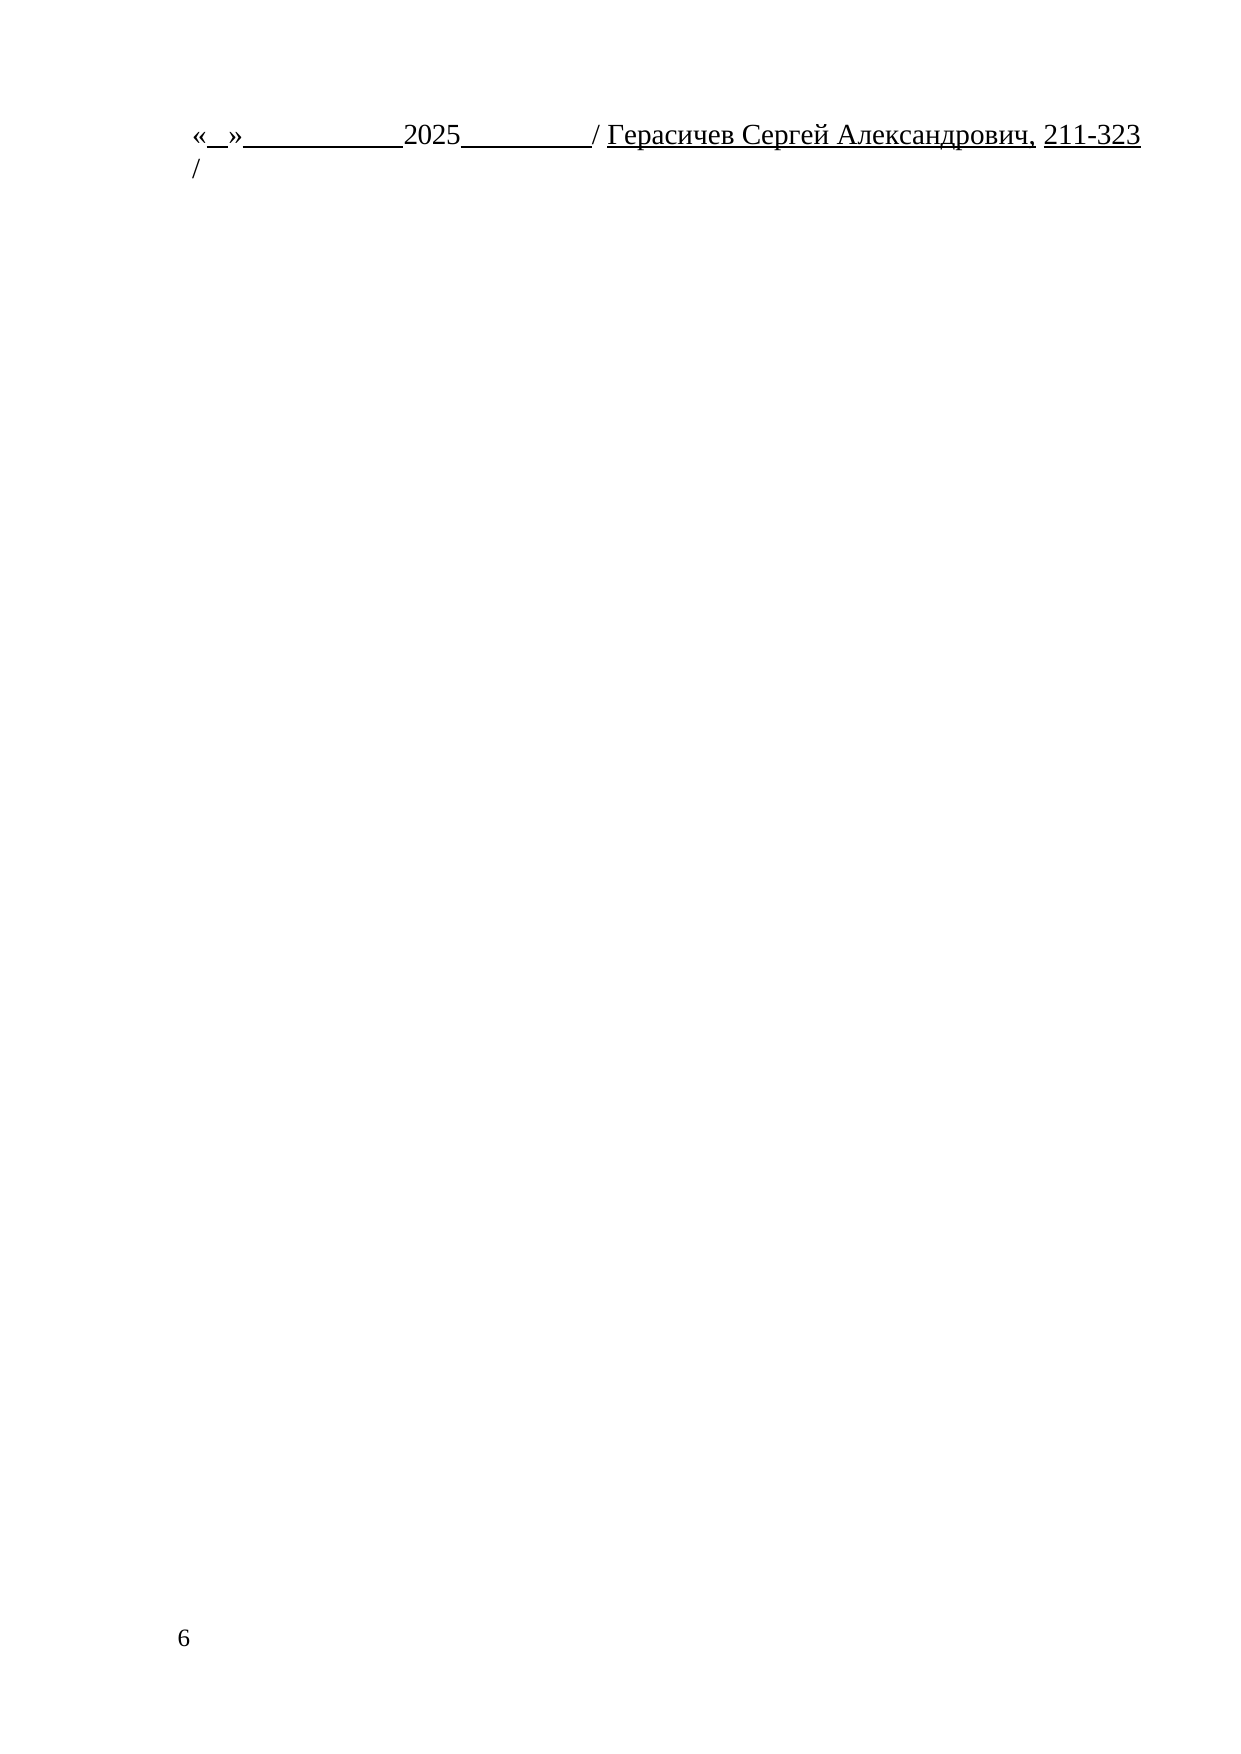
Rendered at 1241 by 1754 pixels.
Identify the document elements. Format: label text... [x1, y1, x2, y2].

text « » 2025 / Герасичев Сергей Александрович, 211-323 / [192, 118, 1152, 185]
